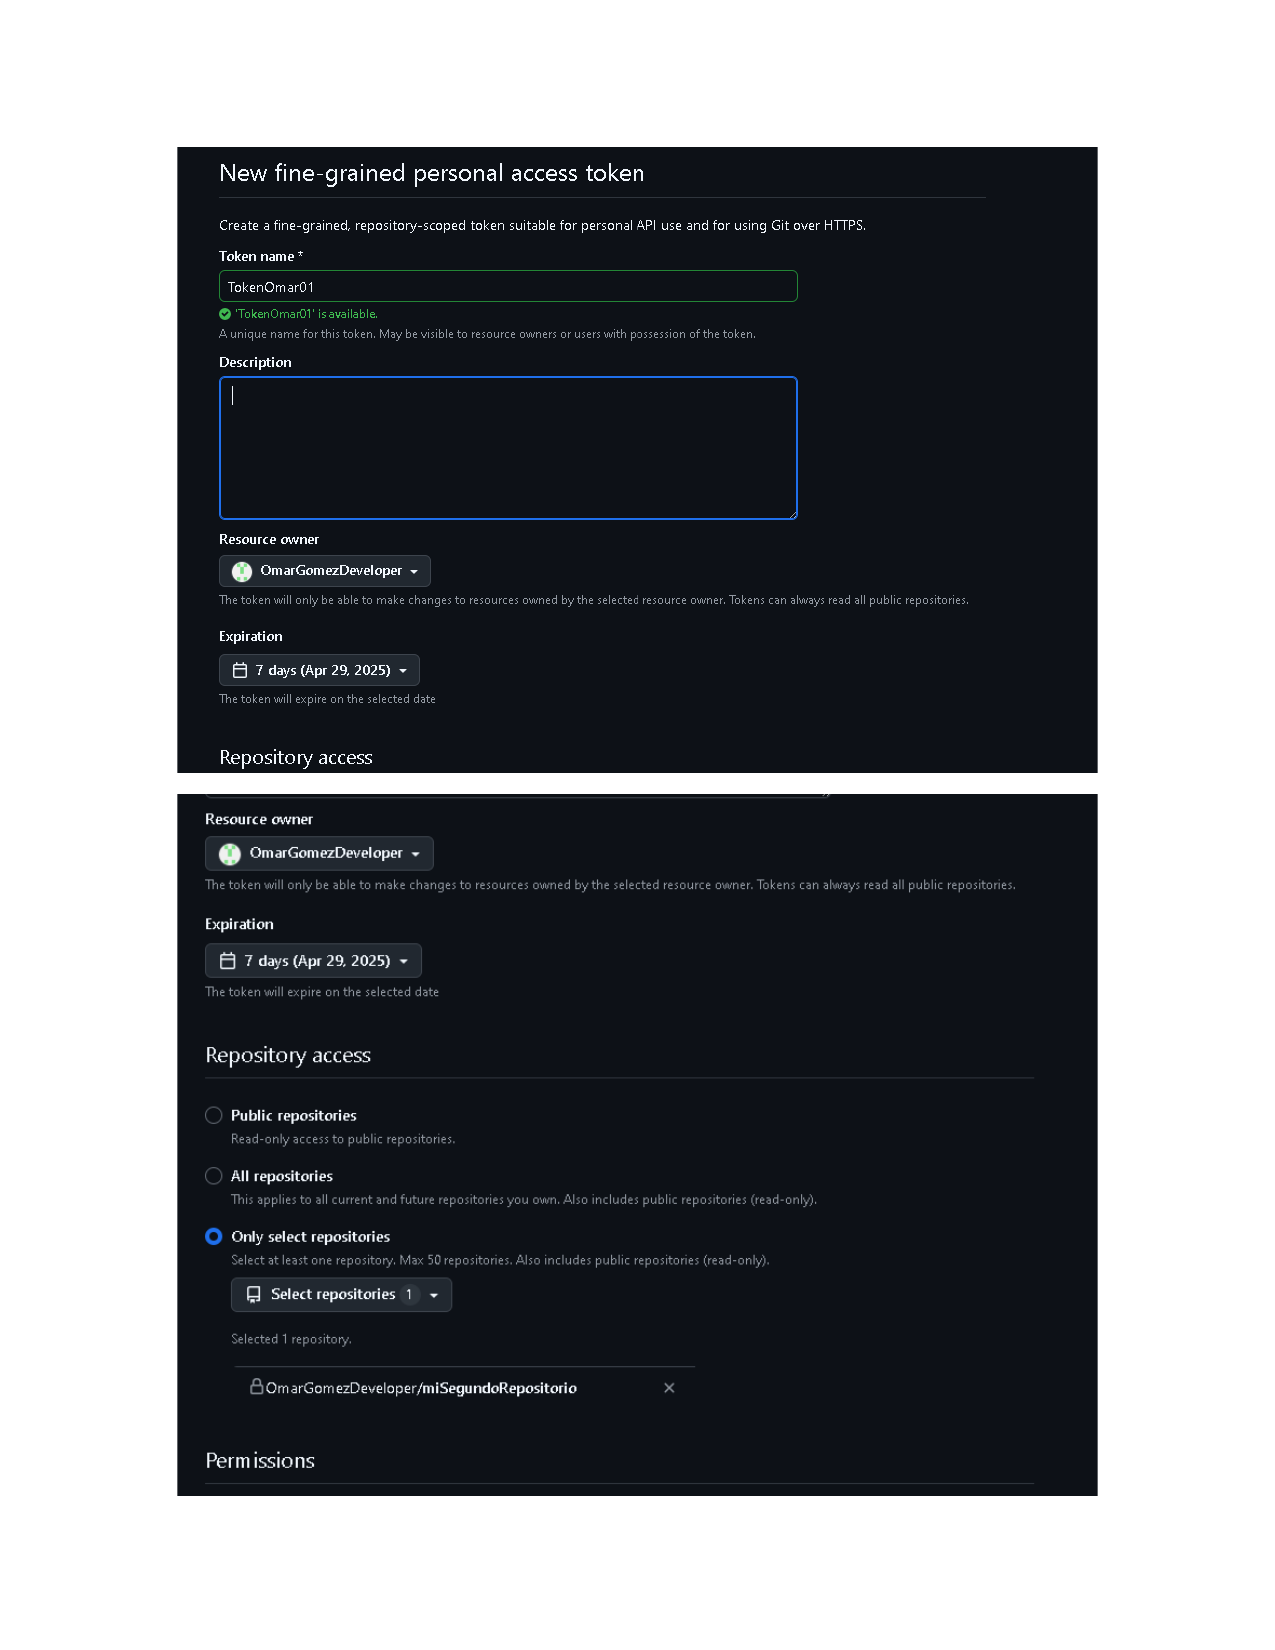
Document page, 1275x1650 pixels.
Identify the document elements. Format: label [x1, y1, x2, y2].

picture [177, 794, 1098, 1496]
picture [177, 147, 1098, 773]
